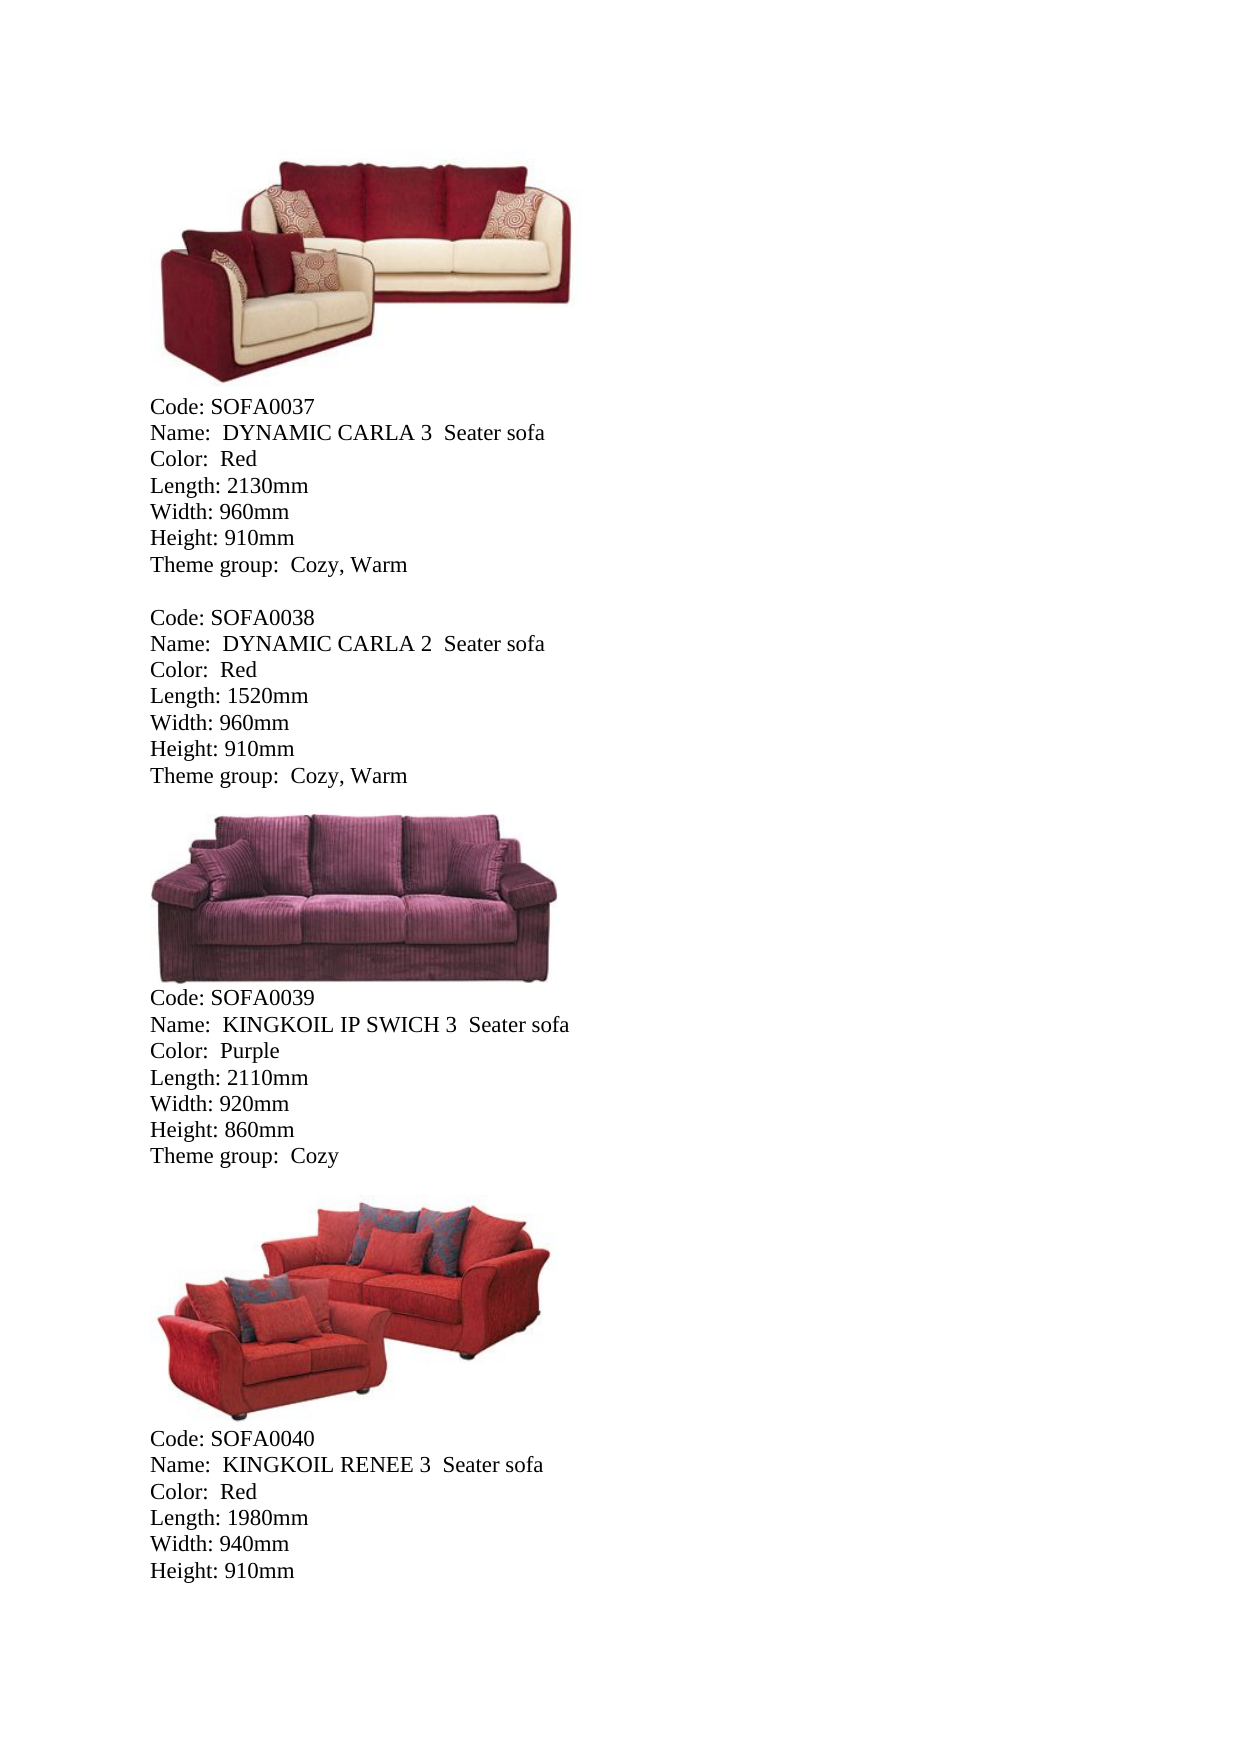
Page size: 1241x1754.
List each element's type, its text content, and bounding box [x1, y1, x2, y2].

picture [150, 814, 558, 985]
text Code: SOFA0037 [150, 393, 1090, 419]
text Width: 920mm [150, 1090, 1090, 1116]
text Color: Red [150, 1478, 1090, 1504]
text Name: DYNAMIC CARLA 2 Seater sofa [150, 630, 1090, 656]
text Width: 960mm [150, 498, 1090, 524]
text Color: Red [150, 656, 1090, 683]
text Length: 2110mm [150, 1063, 1090, 1090]
text Theme group: Cozy, Warm [150, 551, 1090, 577]
text Height: 910mm [150, 524, 1090, 551]
text Name: DYNAMIC CARLA 3 Seater sofa [150, 419, 1090, 445]
text Length: 2130mm [150, 472, 1090, 498]
text Name: KINGKOIL RENEE 3 Seater sofa [150, 1451, 1090, 1478]
text Height: 860mm [150, 1116, 1090, 1143]
text Color: Red [150, 445, 1090, 472]
text Name: KINGKOIL IP SWICH 3 Seater sofa [150, 1011, 1090, 1037]
text Width: 960mm [150, 709, 1090, 735]
picture [150, 150, 582, 393]
text Code: SOFA0038 [150, 603, 1090, 630]
text Length: 1520mm [150, 683, 1090, 709]
text Height: 910mm [150, 735, 1090, 762]
picture [150, 1195, 558, 1425]
text Length: 1980mm [150, 1504, 1090, 1530]
text Height: 910mm [150, 1557, 1090, 1583]
text Theme group: Cozy [150, 1143, 1090, 1169]
text Color: Purple [150, 1037, 1090, 1063]
text Width: 940mm [150, 1530, 1090, 1557]
text Code: SOFA0040 [150, 1425, 1090, 1451]
text Theme group: Cozy, Warm [150, 762, 1090, 788]
text Code: SOFA0039 [150, 984, 1090, 1011]
